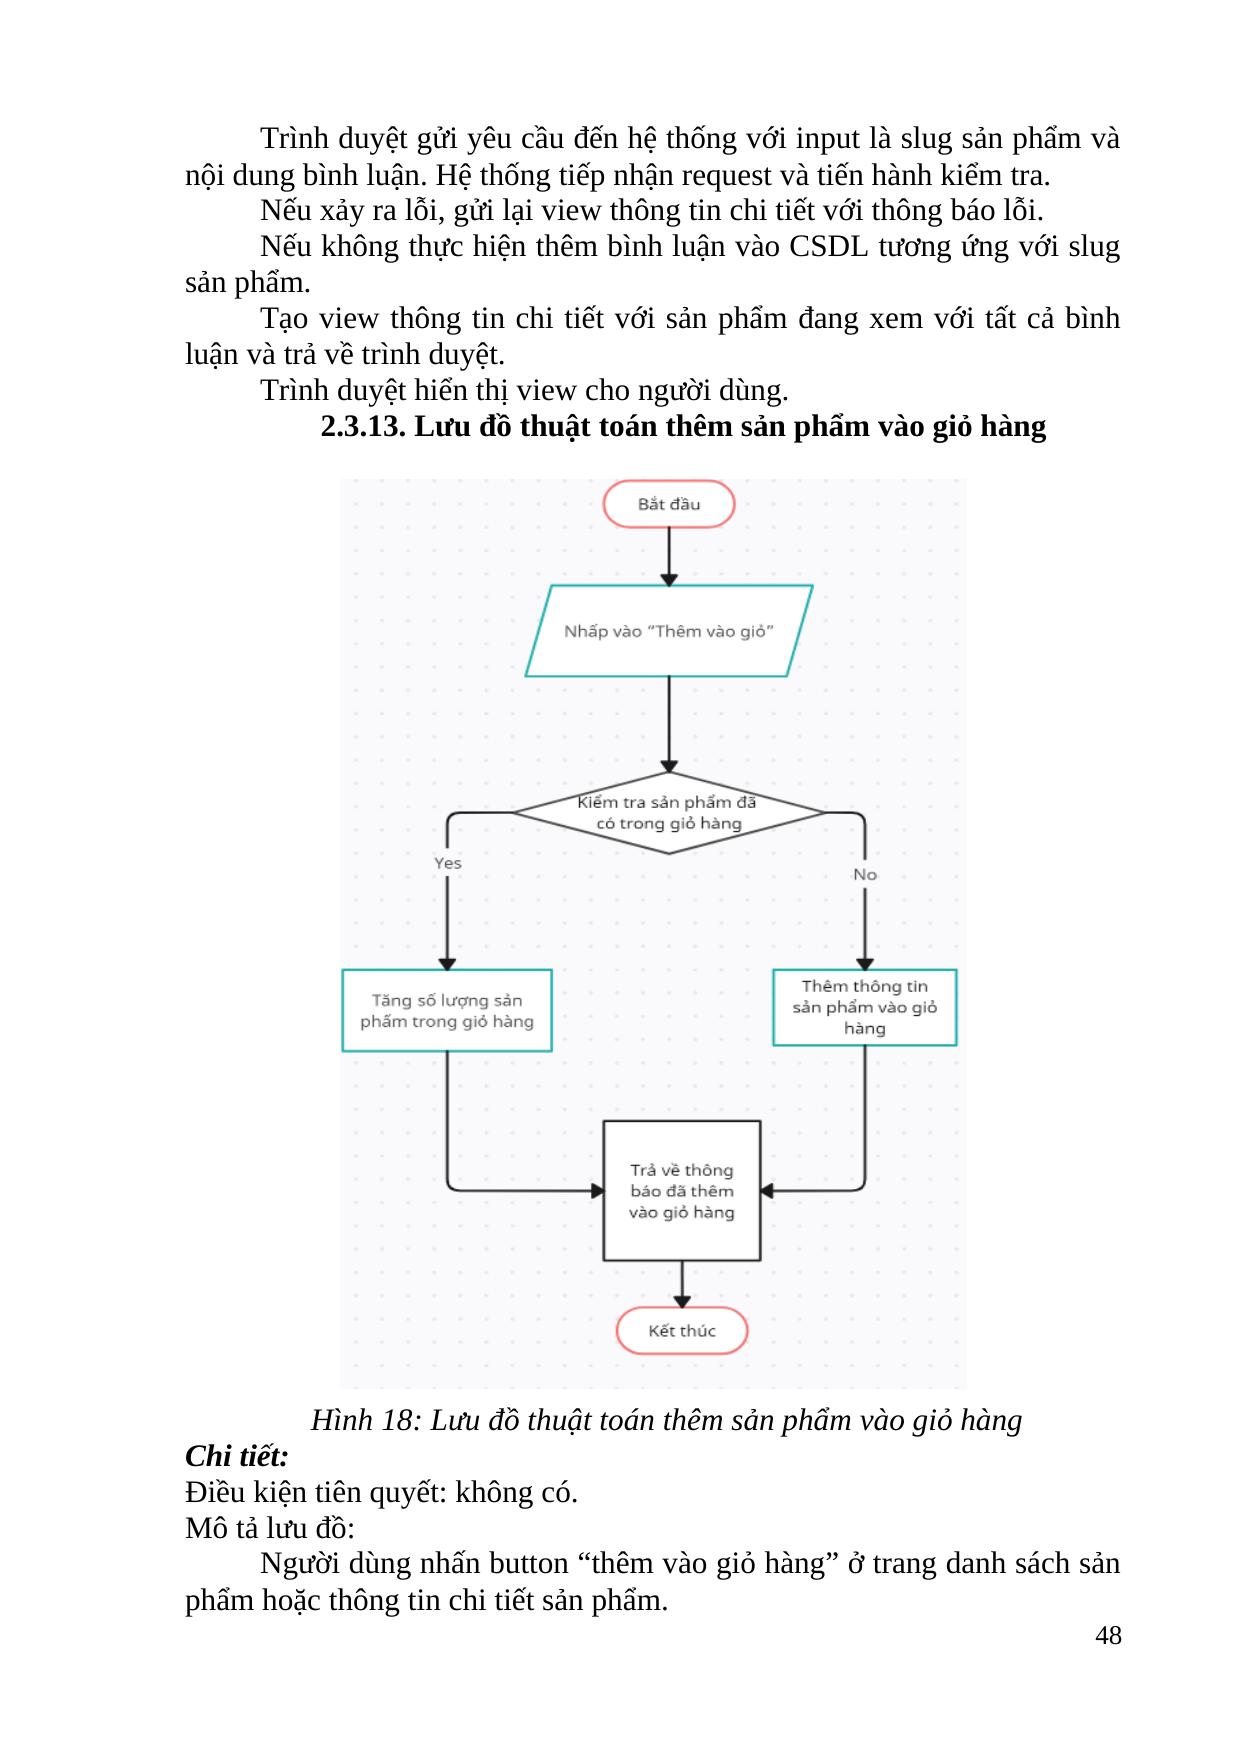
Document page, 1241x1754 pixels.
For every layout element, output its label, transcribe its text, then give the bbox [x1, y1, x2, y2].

text Nếu không thực hiện thêm bình luận vào CSDL tương ứng với slug sản phẩm. [185, 228, 1122, 299]
text Hình 18: Lưu đồ thuật toán thêm sản phẩm vào giỏ hàng [185, 1401, 1122, 1437]
text Nếu xảy ra lỗi, gửi lại view thông tin chi tiết với thông báo lỗi. [185, 192, 1122, 228]
text Điều kiện tiên quyết: không có. [185, 1473, 1122, 1509]
text Tạo view thông tin chi tiết với sản phẩm đang xem với tất cả bình luận và trả về trình duyệt. [185, 299, 1122, 371]
text Trình duyệt hiển thị view cho người dùng. [185, 371, 1122, 407]
text Chi tiết: [185, 1437, 1122, 1473]
text Trình duyệt gửi yêu cầu đến hệ thống với input là slug sản phẩm và nội dung bình luận. Hệ thống tiếp nhận request và tiến hành kiểm tra. [185, 120, 1122, 192]
text Người dùng nhấn button “thêm vào giỏ hàng” ở trang danh sách sản phẩm hoặc thông tin chi tiết sản phẩm. [185, 1545, 1122, 1617]
subtitle 2.3.13. Lưu đồ thuật toán thêm sản phẩm vào giỏ hàng [245, 407, 1122, 443]
text Mô tả lưu đồ: [185, 1509, 1122, 1545]
picture [340, 479, 967, 1389]
